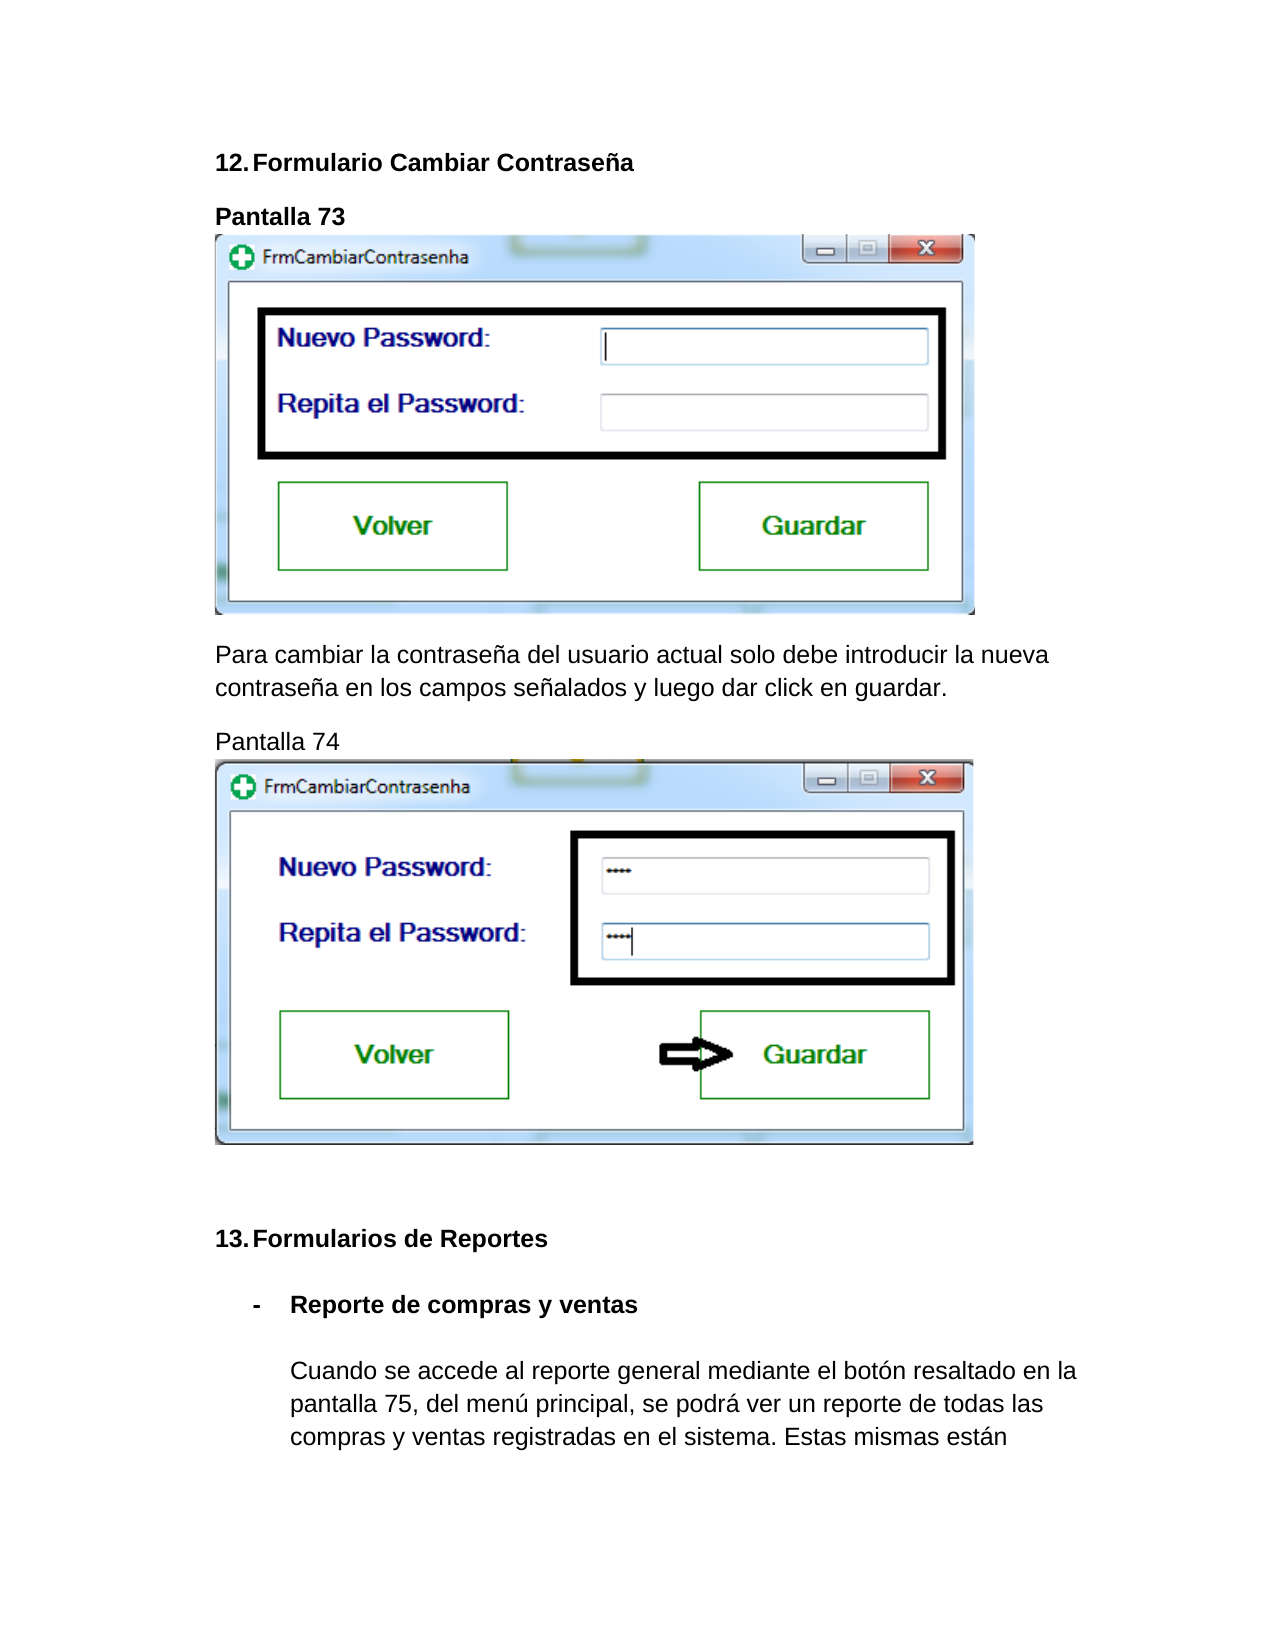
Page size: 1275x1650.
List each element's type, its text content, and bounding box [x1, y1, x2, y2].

list Formularios de Reportes [215, 1224, 1098, 1252]
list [290, 1356, 1098, 1451]
picture [214, 759, 974, 1145]
picture [214, 234, 975, 615]
text Para cambiar la contraseña del usuario actual solo debe introducir la nueva contraseña en los campos señalados y luego dar click en guardar. [215, 639, 1098, 701]
list Formulario Cambiar Contraseña [215, 148, 1098, 176]
list Reporte de compras y ventas [252, 1290, 1098, 1318]
